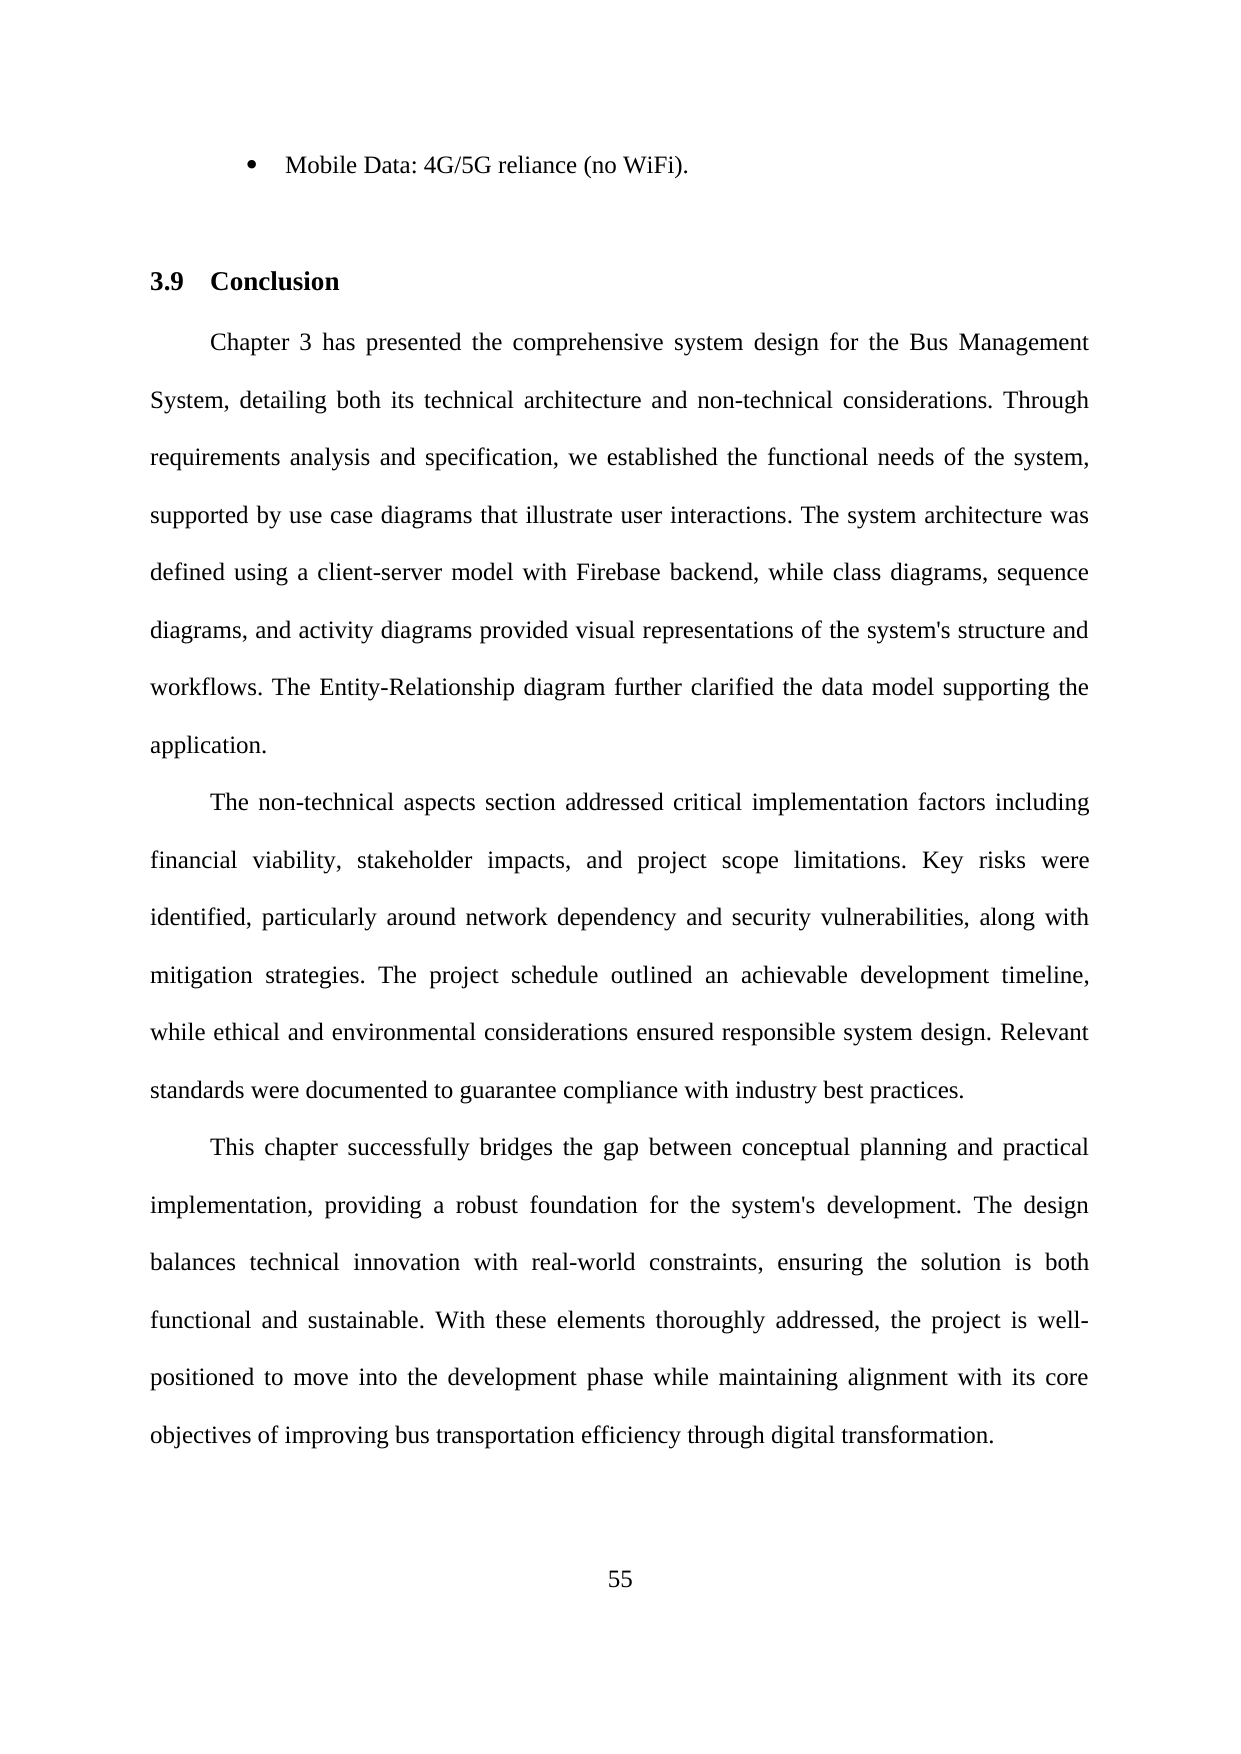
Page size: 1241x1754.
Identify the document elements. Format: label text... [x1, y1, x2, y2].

subtitle Conclusion [150, 265, 1090, 296]
list Mobile Data: 4G/5G reliance (no WiFi). [247, 150, 1090, 179]
text The non-technical aspects section addressed critical implementation factors including financial viability, stakeholder impacts, and project scope limitations. Key risks were identified, particularly around network dependency and security vulnerabilities, along with mitigation strategies. The project schedule outlined an achievable development timeline, while ethical and environmental considerations ensured responsible system design. Relevant standards were documented to guarantee compliance with industry best practices. [150, 787, 1090, 1103]
text Chapter 3 has presented the comprehensive system design for the Bus Management System, detailing both its technical architecture and non-technical considerations. Through requirements analysis and specification, we established the functional needs of the system, supported by use case diagrams that illustrate user interactions. The system architecture was defined using a client-server model with Firebase backend, while class diagrams, sequence diagrams, and activity diagrams provided visual representations of the system's structure and workflows. The Entity-Relationship diagram further clarified the data model supporting the application. [150, 327, 1090, 758]
text This chapter successfully bridges the gap between conceptual planning and practical implementation, providing a robust foundation for the system's development. The design balances technical innovation with real-world constraints, ensuring the solution is both functional and sustainable. With these elements thoroughly addressed, the project is well-positioned to move into the development phase while maintaining alignment with its core objectives of improving bus transportation efficiency through digital transformation. [150, 1132, 1090, 1448]
